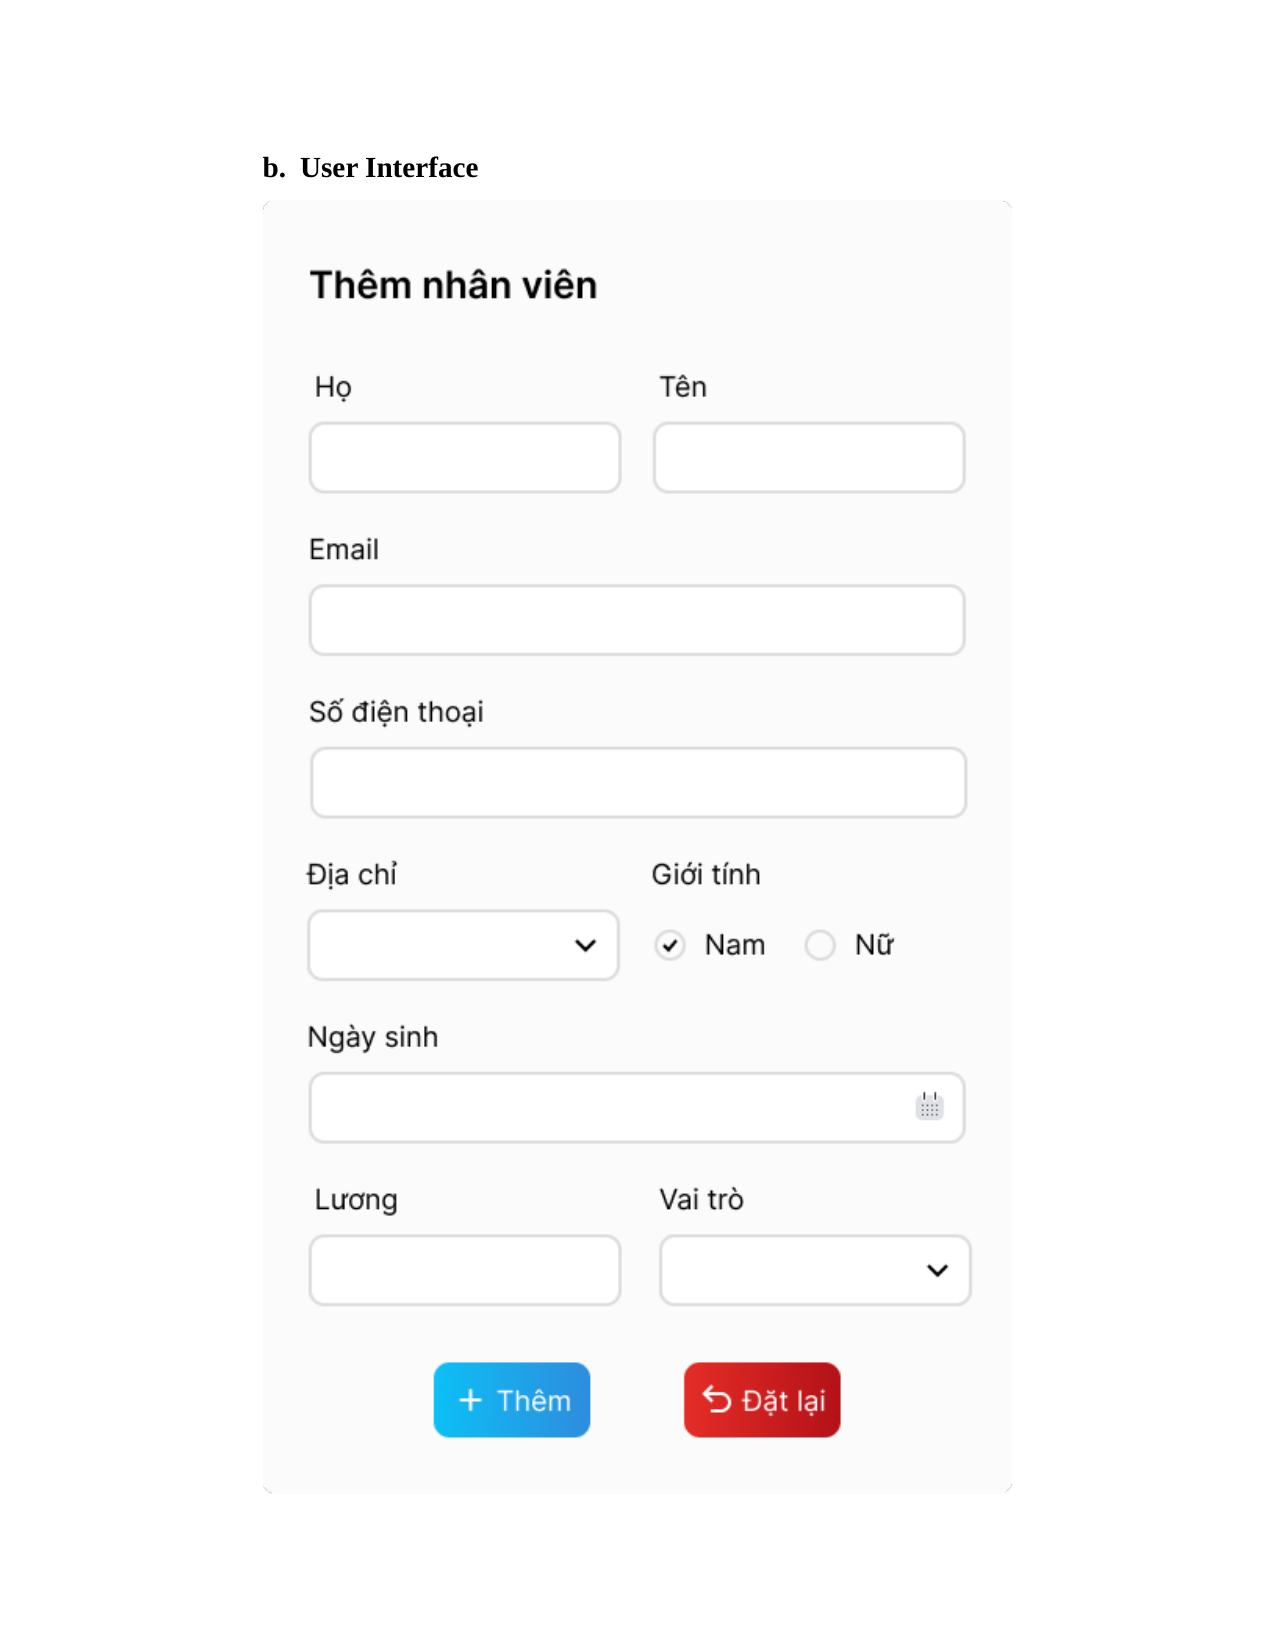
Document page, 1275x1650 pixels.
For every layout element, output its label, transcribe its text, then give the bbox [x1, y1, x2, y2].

picture [262, 200, 1013, 1494]
subtitle User Interface [262, 150, 1125, 183]
